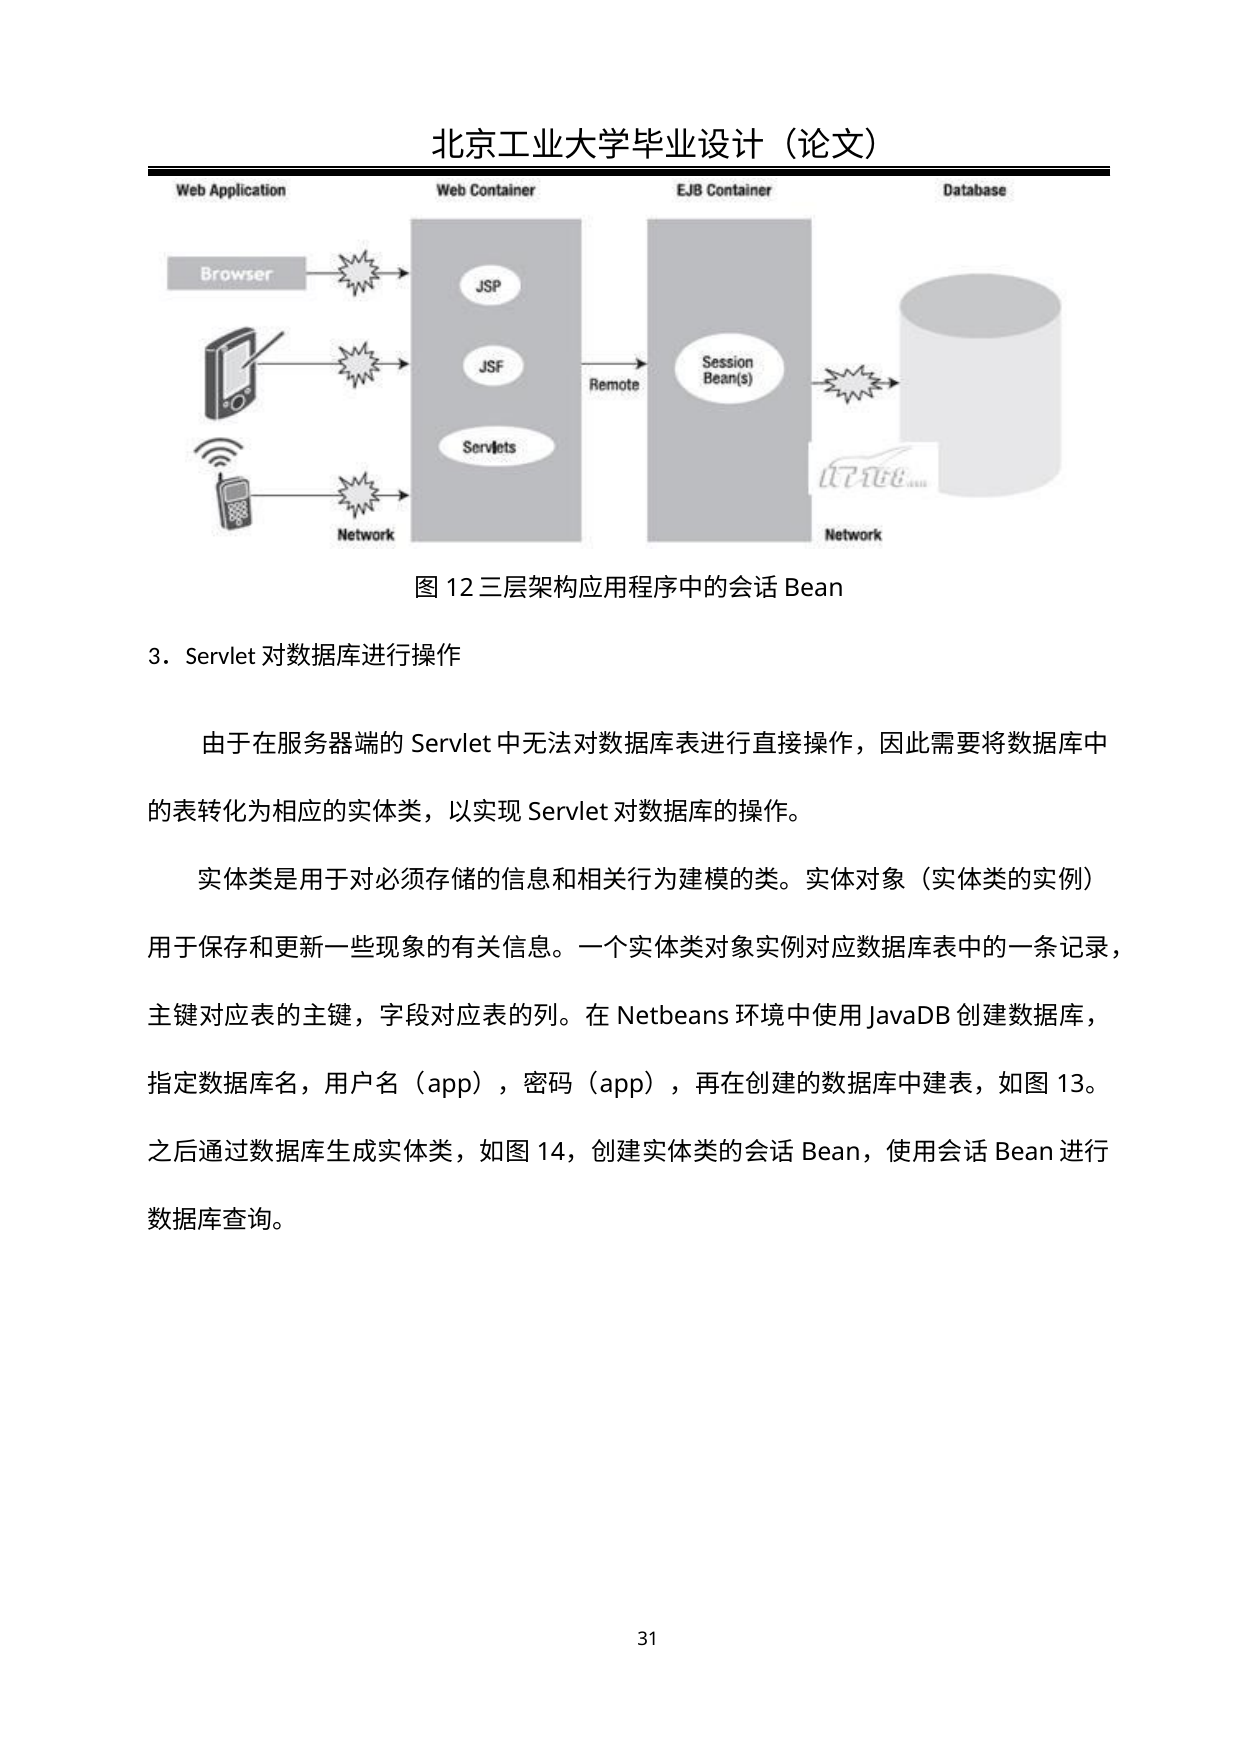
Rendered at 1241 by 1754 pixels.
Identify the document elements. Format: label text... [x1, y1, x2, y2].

text 实体类是用于对必须存储的信息和相关行为建模的类。实体对象（实体类的实例）用于保存和更新一些现象的有关信息。一个实体类对象实例对应数据库表中的一条记录，主键对应表的主键，字段对应表的列。在Netbeans环境中使用JavaDB创建数据库，指定数据库名，用户名（app），密码（app），再在创建的数据库中建表，如图13。之后通过数据库生成实体类，如图14，创建实体类的会话Bean，使用会话Bean进行数据库查询。 [148, 844, 1110, 1251]
subtitle 3．Servlet对数据库进行操作 [148, 620, 1110, 688]
picture [151, 178, 1108, 549]
text 图 12三层架构应用程序中的会话Bean [148, 552, 1110, 620]
text 由于在服务器端的Servlet中无法对数据库表进行直接操作，因此需要将数据库中的表转化为相应的实体类，以实现Servlet对数据库的操作。 [148, 708, 1110, 844]
